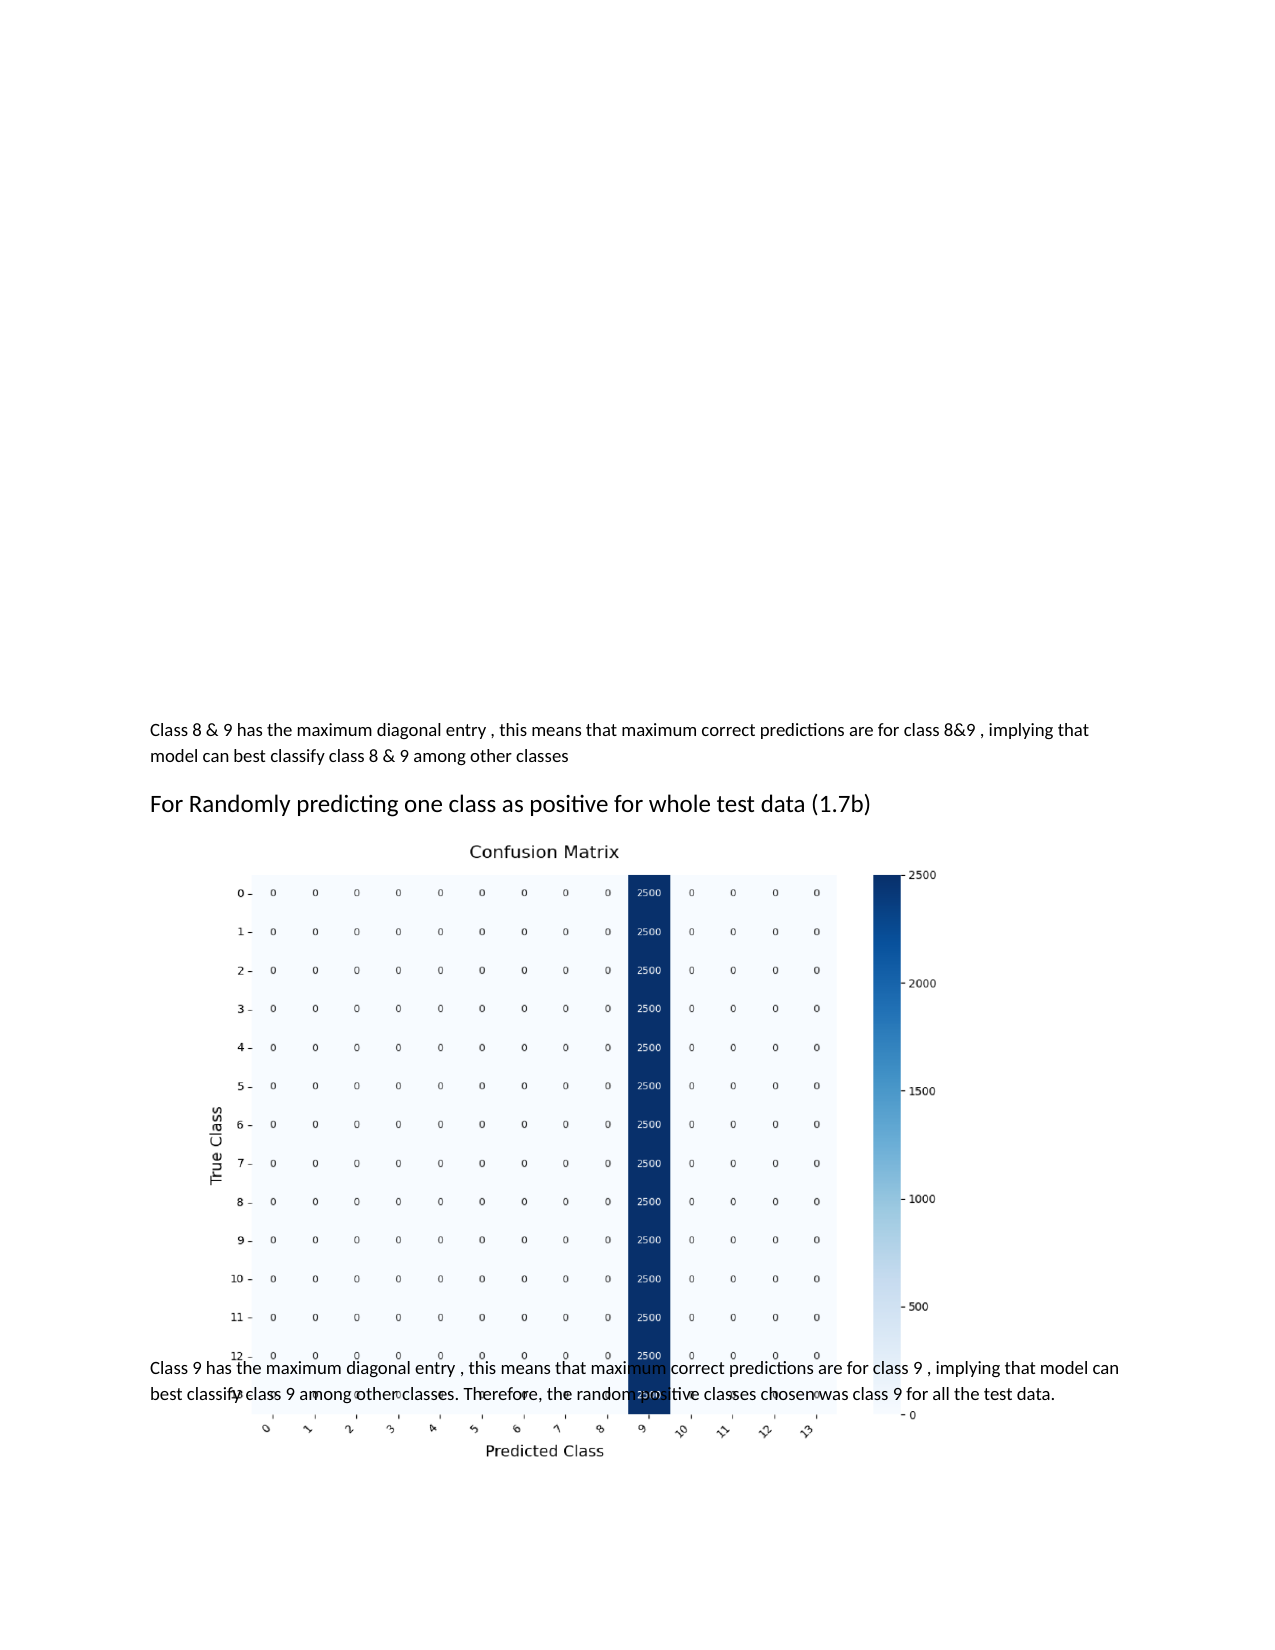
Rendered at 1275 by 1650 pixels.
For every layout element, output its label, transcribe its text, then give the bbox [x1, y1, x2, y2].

text Class 9 has the maximum diagonal entry , this means that maximum correct predictions are for class 9 , implying that model can best classify class 9 among other classes. Therefore, the random positive classes chosen was class 9 for all the test data. [150, 1356, 1125, 1405]
text Class 8 & 9 has the maximum diagonal entry , this means that maximum correct predictions are for class 8&9 , implying that model can best classify class 8 & 9 among other classes [150, 718, 1125, 768]
text For Randomly predicting one class as positive for whole test data (1.7b) [150, 788, 1125, 818]
picture [205, 1405, 941, 1462]
picture [205, 840, 941, 1356]
